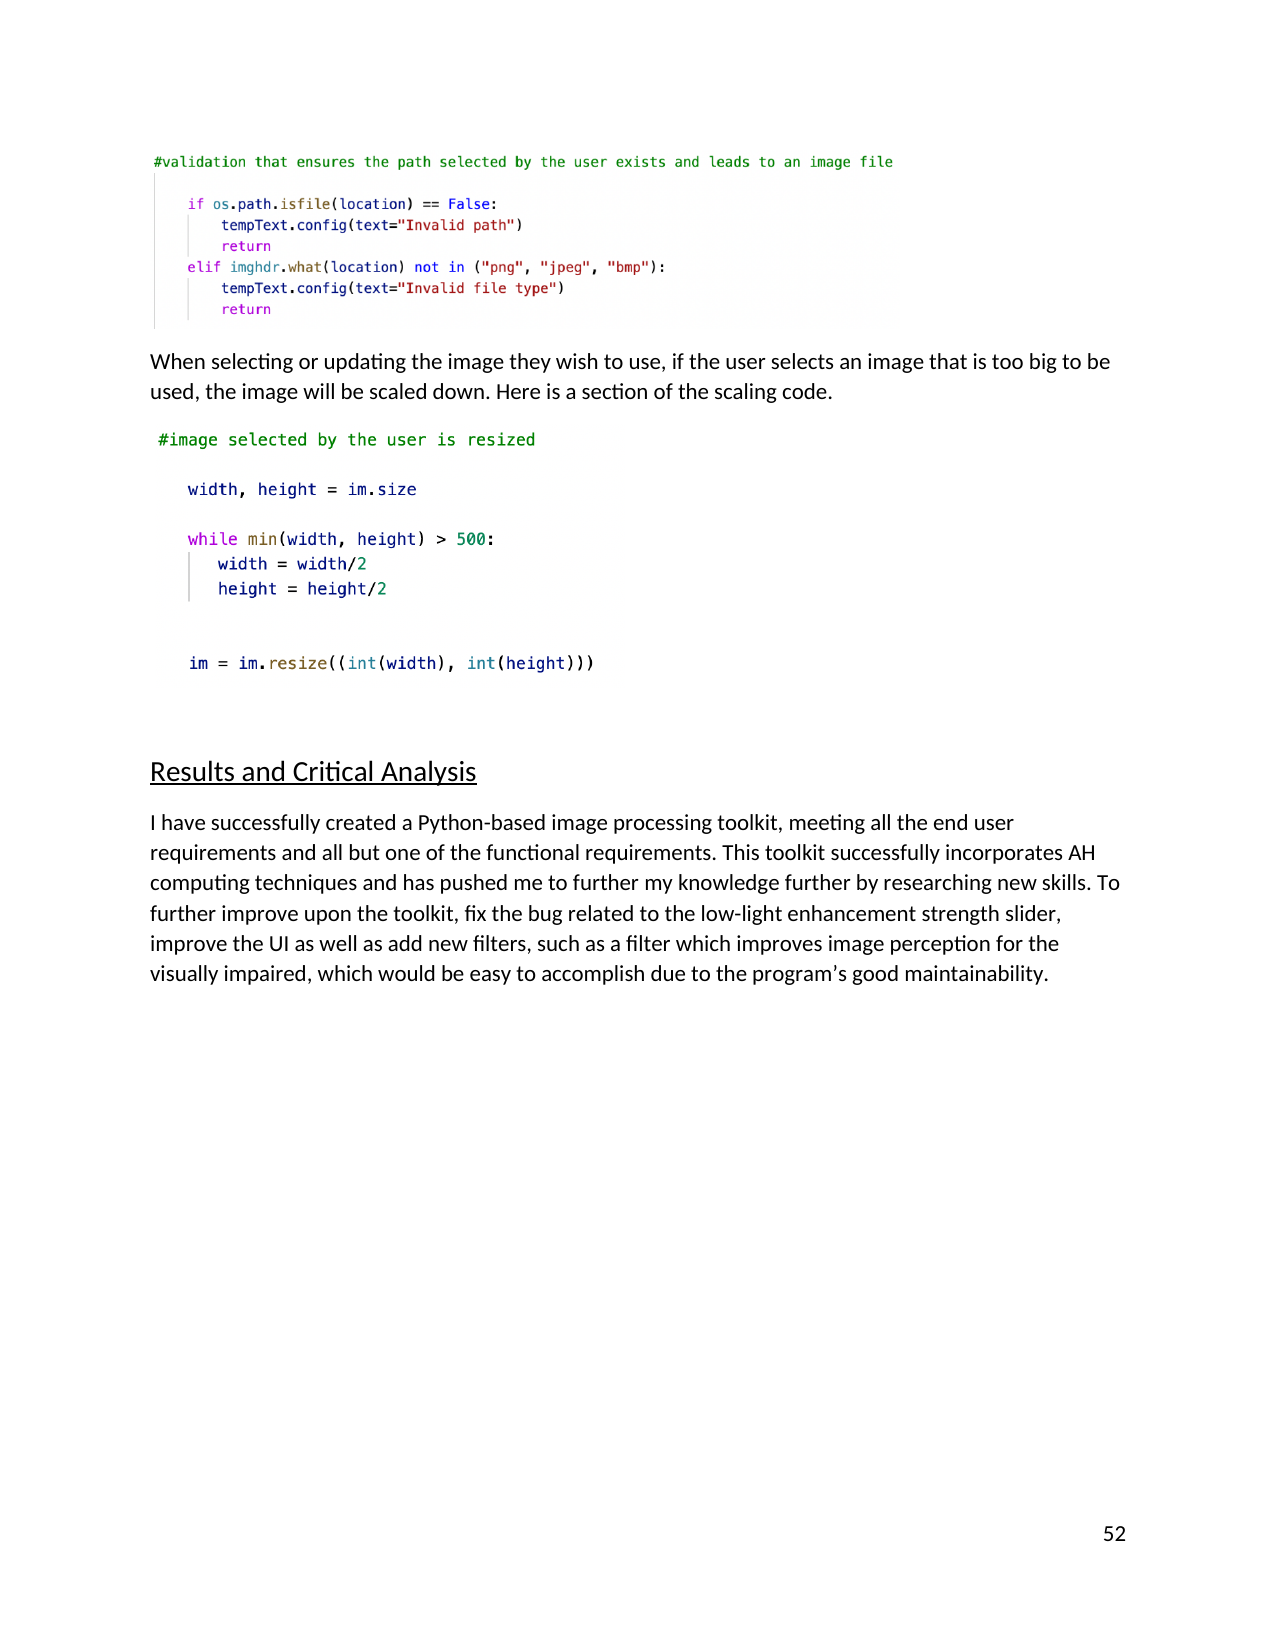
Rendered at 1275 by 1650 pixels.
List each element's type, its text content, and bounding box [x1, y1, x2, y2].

text Results and Critical Analysis [150, 753, 1125, 788]
text I have successfully created a Python-based image processing toolkit, meeting all the end user requirements and all but one of the functional requirements. This toolkit successfully incorporates AH computing techniques and has pushed me to further my knowledge further by researching new skills. To further improve upon the toolkit, fix the bug related to the low-light enhancement strength slider, improve the UI as well as add new filters, such as a filter which improves image perception for the visually impaired, which would be easy to accomplish due to the program’s good maintainability. [150, 808, 1125, 987]
picture [150, 150, 901, 329]
picture [155, 424, 625, 688]
text When selecting or updating the image they wish to use, if the user selects an image that is too big to be used, the image will be scaled down. Here is a section of the scaling code. [150, 347, 1125, 405]
